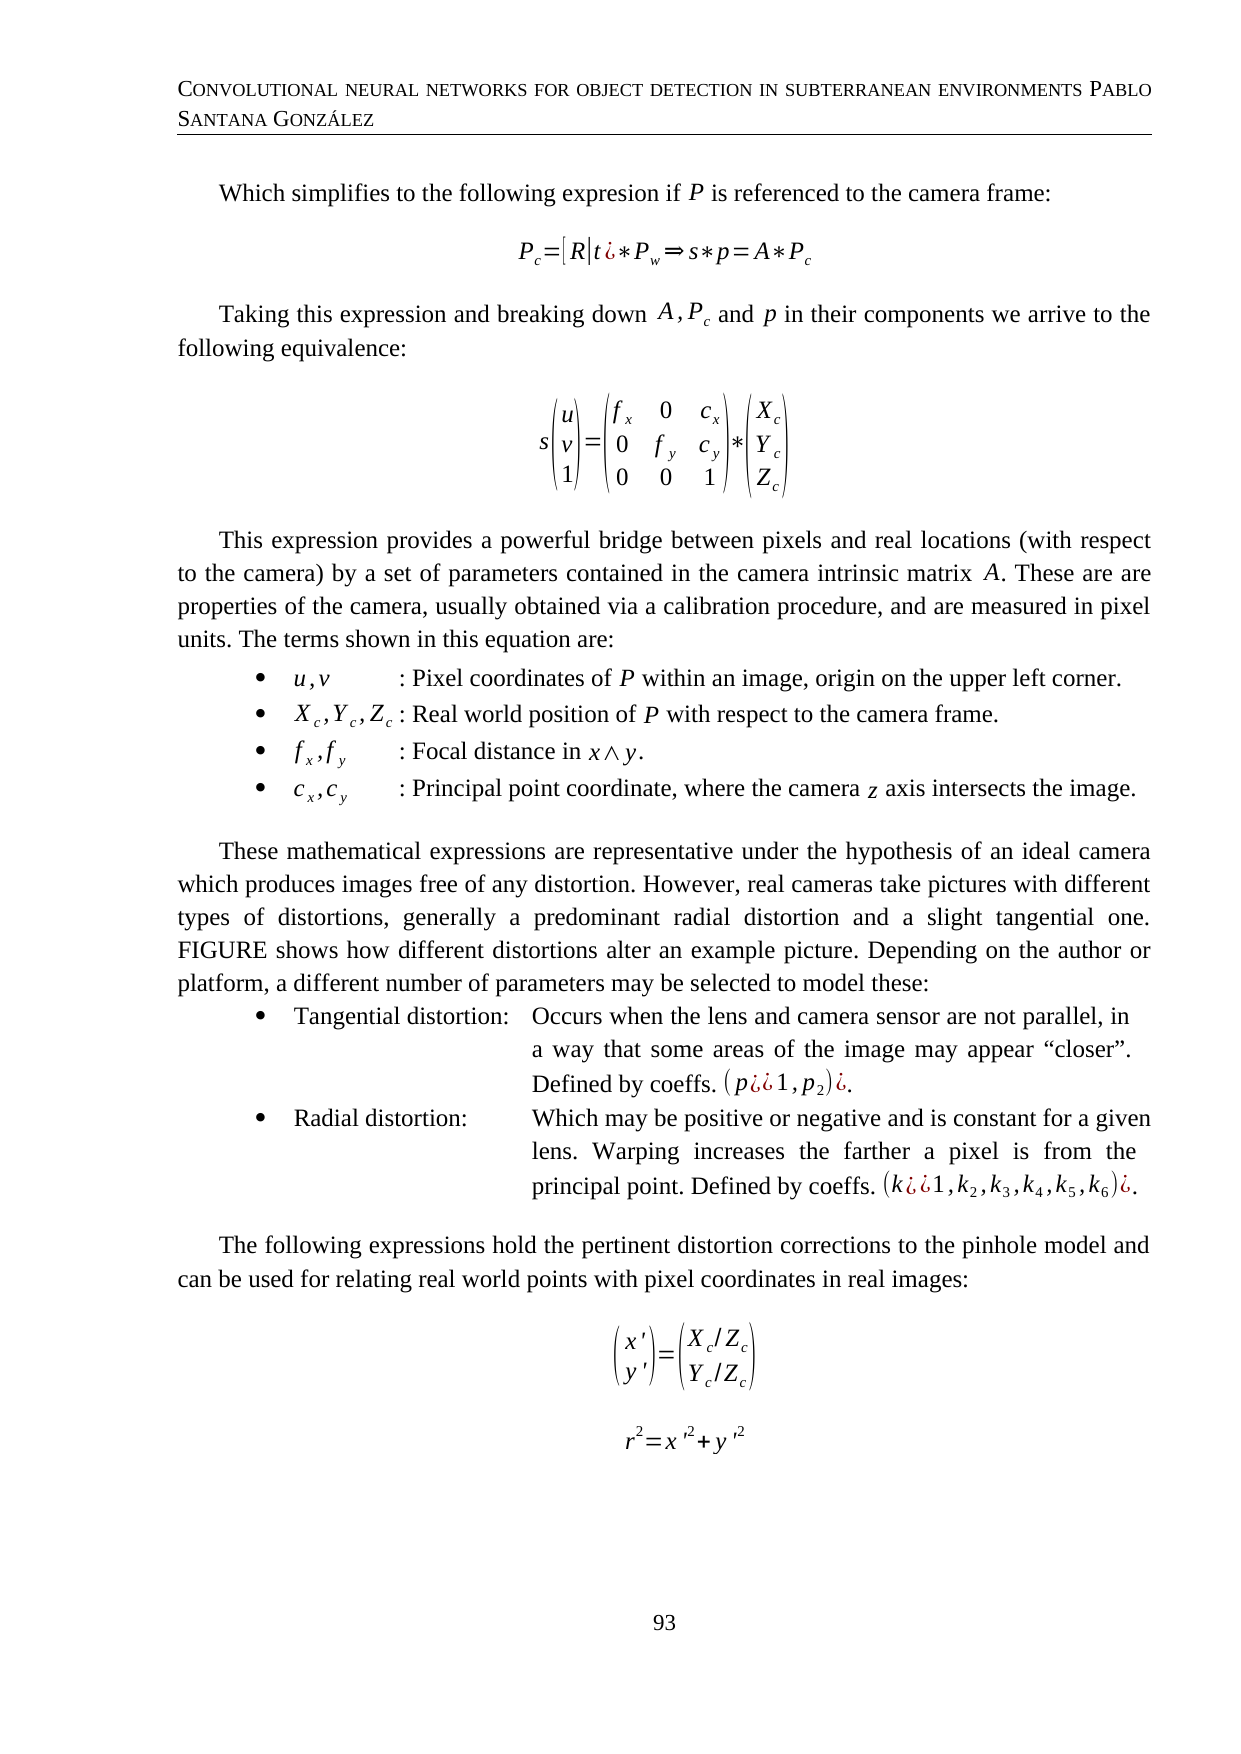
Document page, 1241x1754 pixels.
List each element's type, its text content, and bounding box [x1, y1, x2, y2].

list : Real world position of with respect to the camera frame. [256, 699, 1152, 732]
list Radial distortion: Which may be positive or negative and is constant for a given lens. Warping increases the farther a pixel is from the principal point. Defined by coeffs. . [256, 1103, 1152, 1201]
text Taking this expression and breaking down and in their components we arrive to the following equivalence: [177, 298, 1152, 362]
text The following expressions hold the pertinent distortion corrections to the pinhole model and can be used for relating real world points with pixel coordinates in real images: [177, 1231, 1152, 1292]
text This expression provides a powerful bridge between pixels and real locations (with respect to the camera) by a set of parameters contained in the camera intrinsic matrix . These are are properties of the camera, usually obtained via a calibration procedure, and are measured in pixel units. The terms shown in this equation are: [177, 525, 1152, 653]
list Tangential distortion: Occurs when the lens and camera sensor are not parallel, in a way that some areas of the image may appear “closer”. Defined by coeffs. . [256, 1001, 1152, 1099]
text These mathematical expressions are representative under the hypothesis of an ideal camera which produces images free of any distortion. However, real cameras take pictures with different types of distortions, generally a predominant radial distortion and a slight tangential one. FIGURE shows how different distortions alter an example picture. Depending on the author or platform, a different number of parameters may be selected to model these: [177, 836, 1152, 997]
list : Principal point coordinate, where the camera axis intersects the image. [256, 773, 1152, 807]
text Which simplifies to the following expresion if is referenced to the camera frame: [177, 178, 1152, 207]
list : Pixel coordinates of within an image, origin on the upper left corner. [256, 663, 1152, 694]
list : Focal distance in . [256, 736, 1152, 769]
